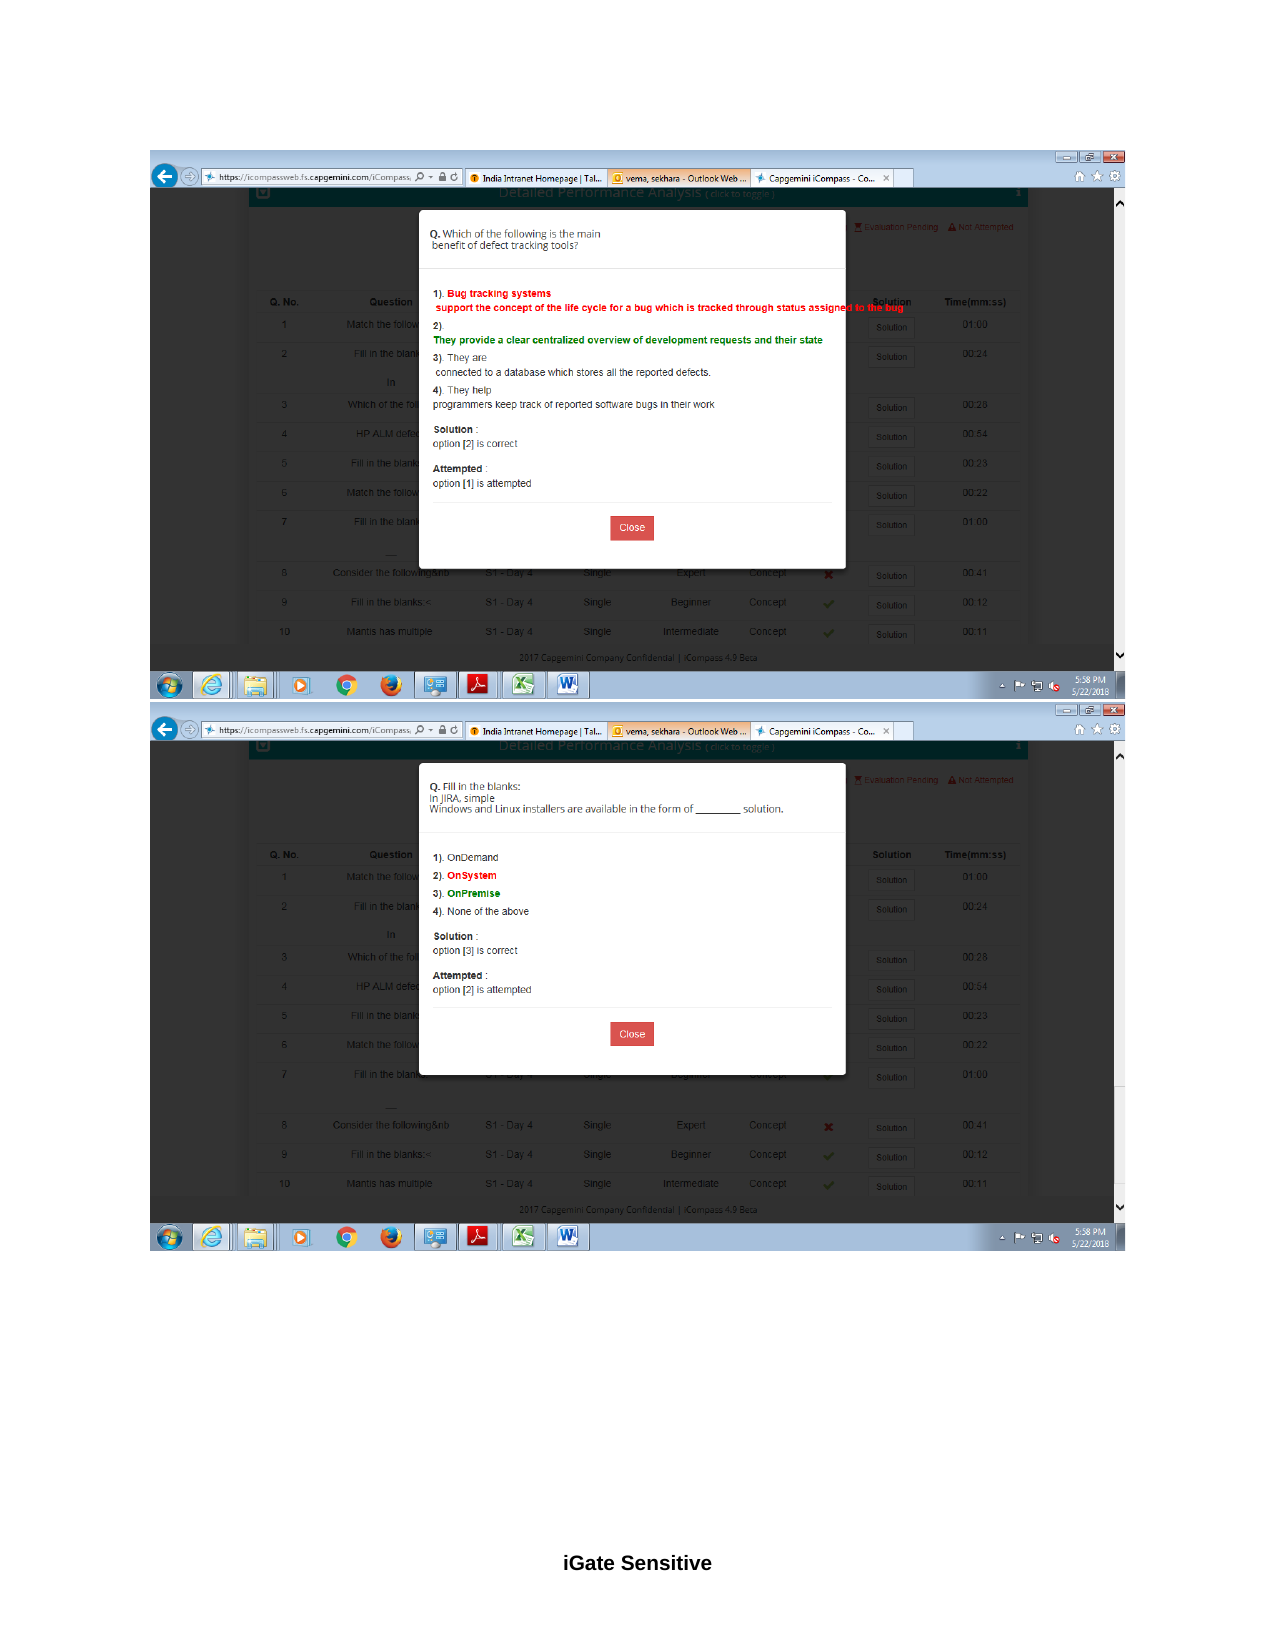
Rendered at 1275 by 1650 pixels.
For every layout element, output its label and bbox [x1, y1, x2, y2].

picture [150, 702, 1125, 1251]
picture [150, 150, 1125, 699]
